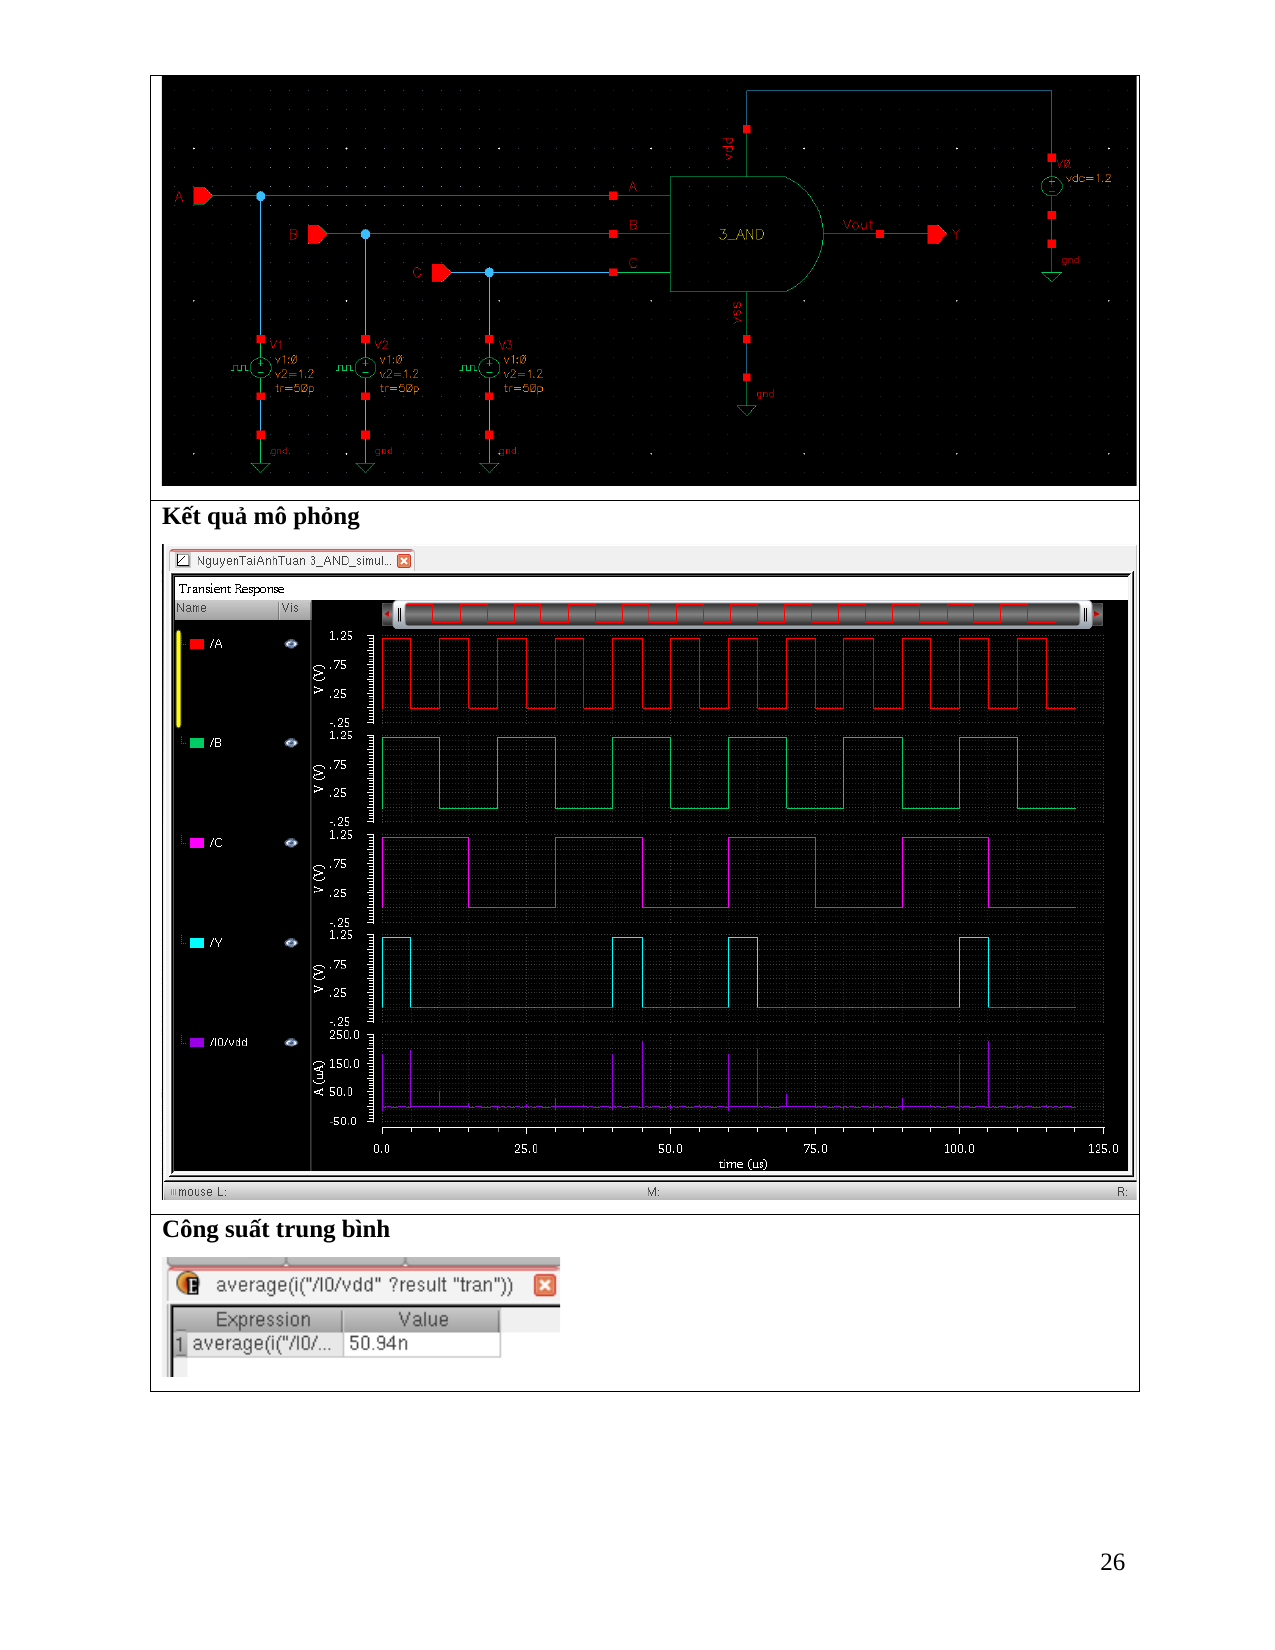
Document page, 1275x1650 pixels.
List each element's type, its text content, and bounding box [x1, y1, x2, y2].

picture [161, 76, 1137, 486]
picture [161, 544, 1137, 1200]
table_cell Kết quả mô phỏng [151, 501, 1139, 1213]
picture [161, 1257, 561, 1377]
table_cell Công suất trung bình [151, 1215, 1139, 1391]
table_cell Mô phỏng [151, 76, 1139, 500]
